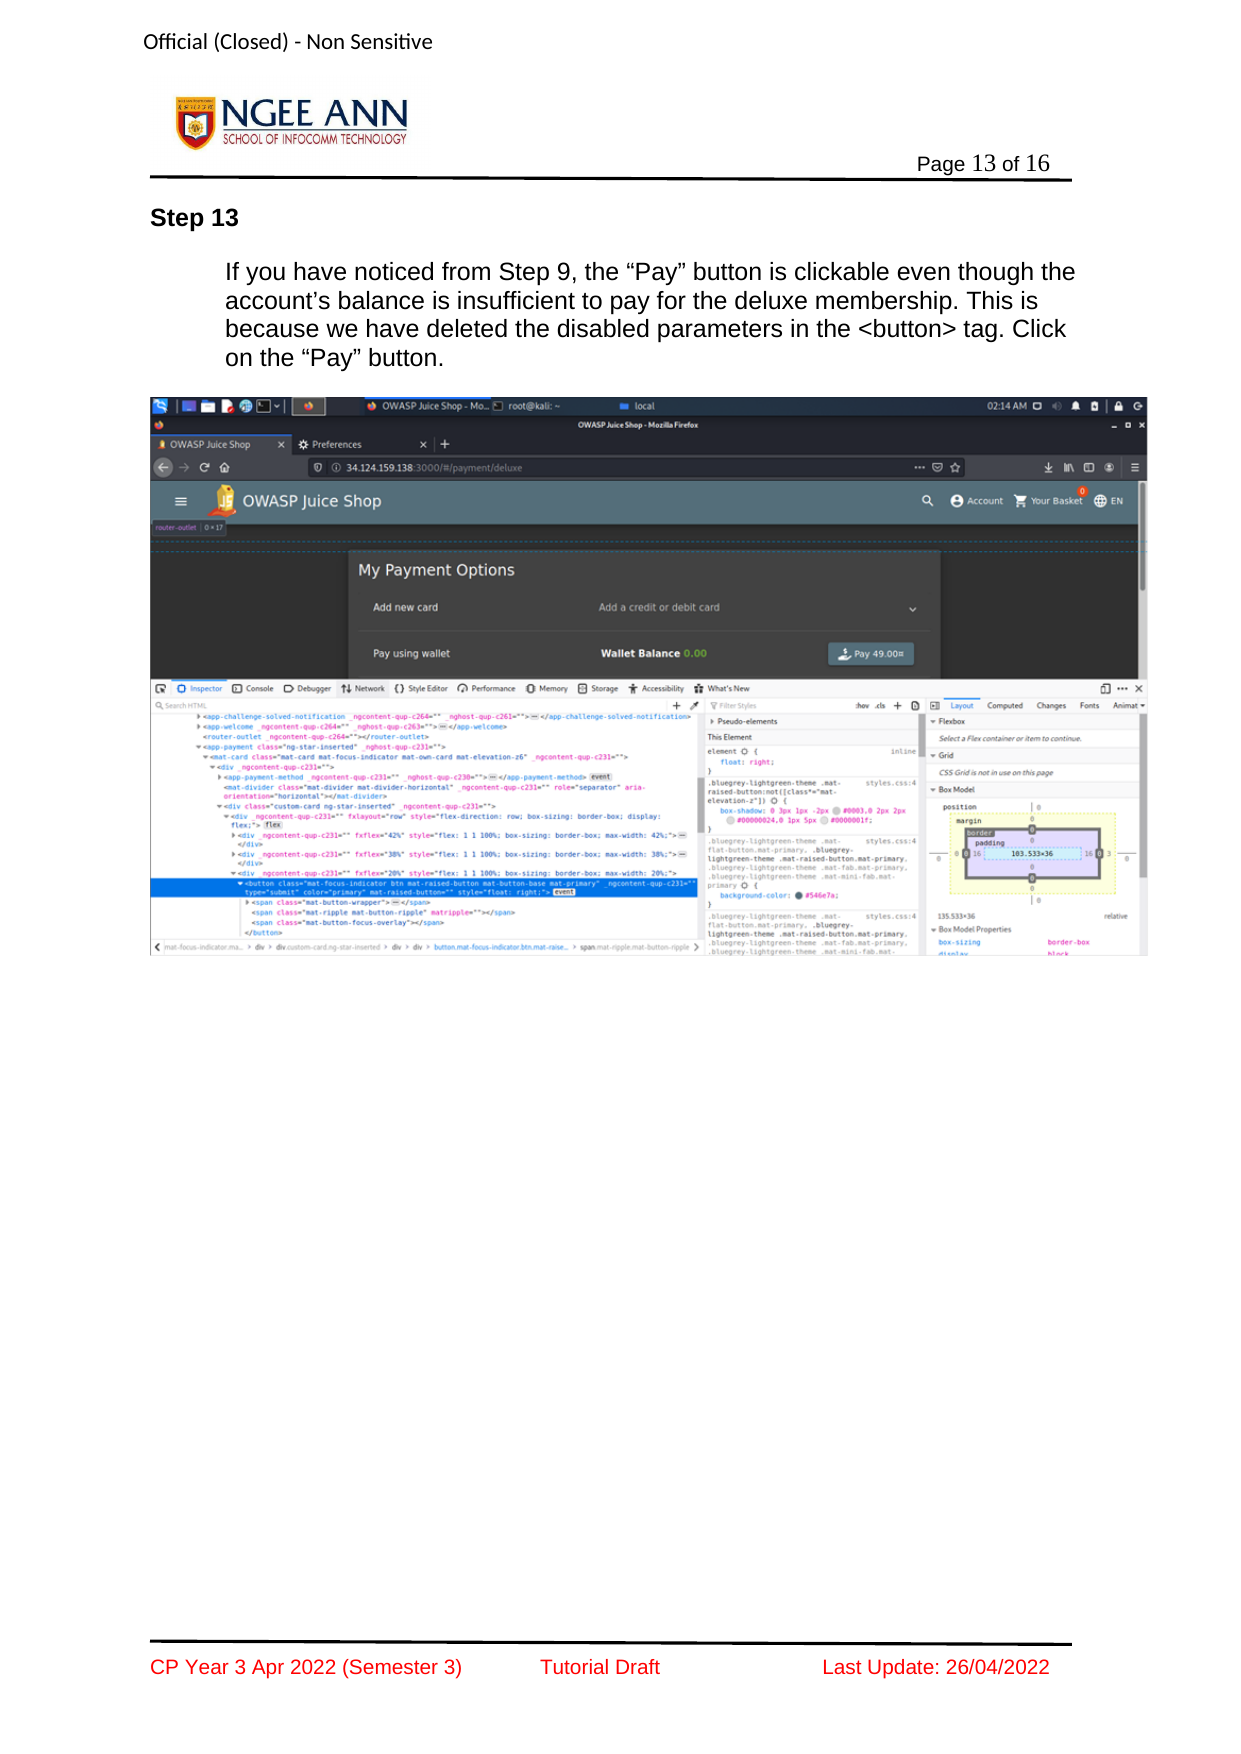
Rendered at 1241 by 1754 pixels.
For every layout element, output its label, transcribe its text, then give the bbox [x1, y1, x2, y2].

picture [150, 75, 432, 172]
text If you have noticed from Step 9, the “Pay” button is clickable even though the account’s balance is insufficient to pay for the deluxe membership. This is because we have deleted the disabled parameters in the <button> tag. Click on the “Pay” button. [225, 257, 1090, 372]
picture [150, 397, 1149, 956]
text Step 13 [150, 203, 1090, 232]
